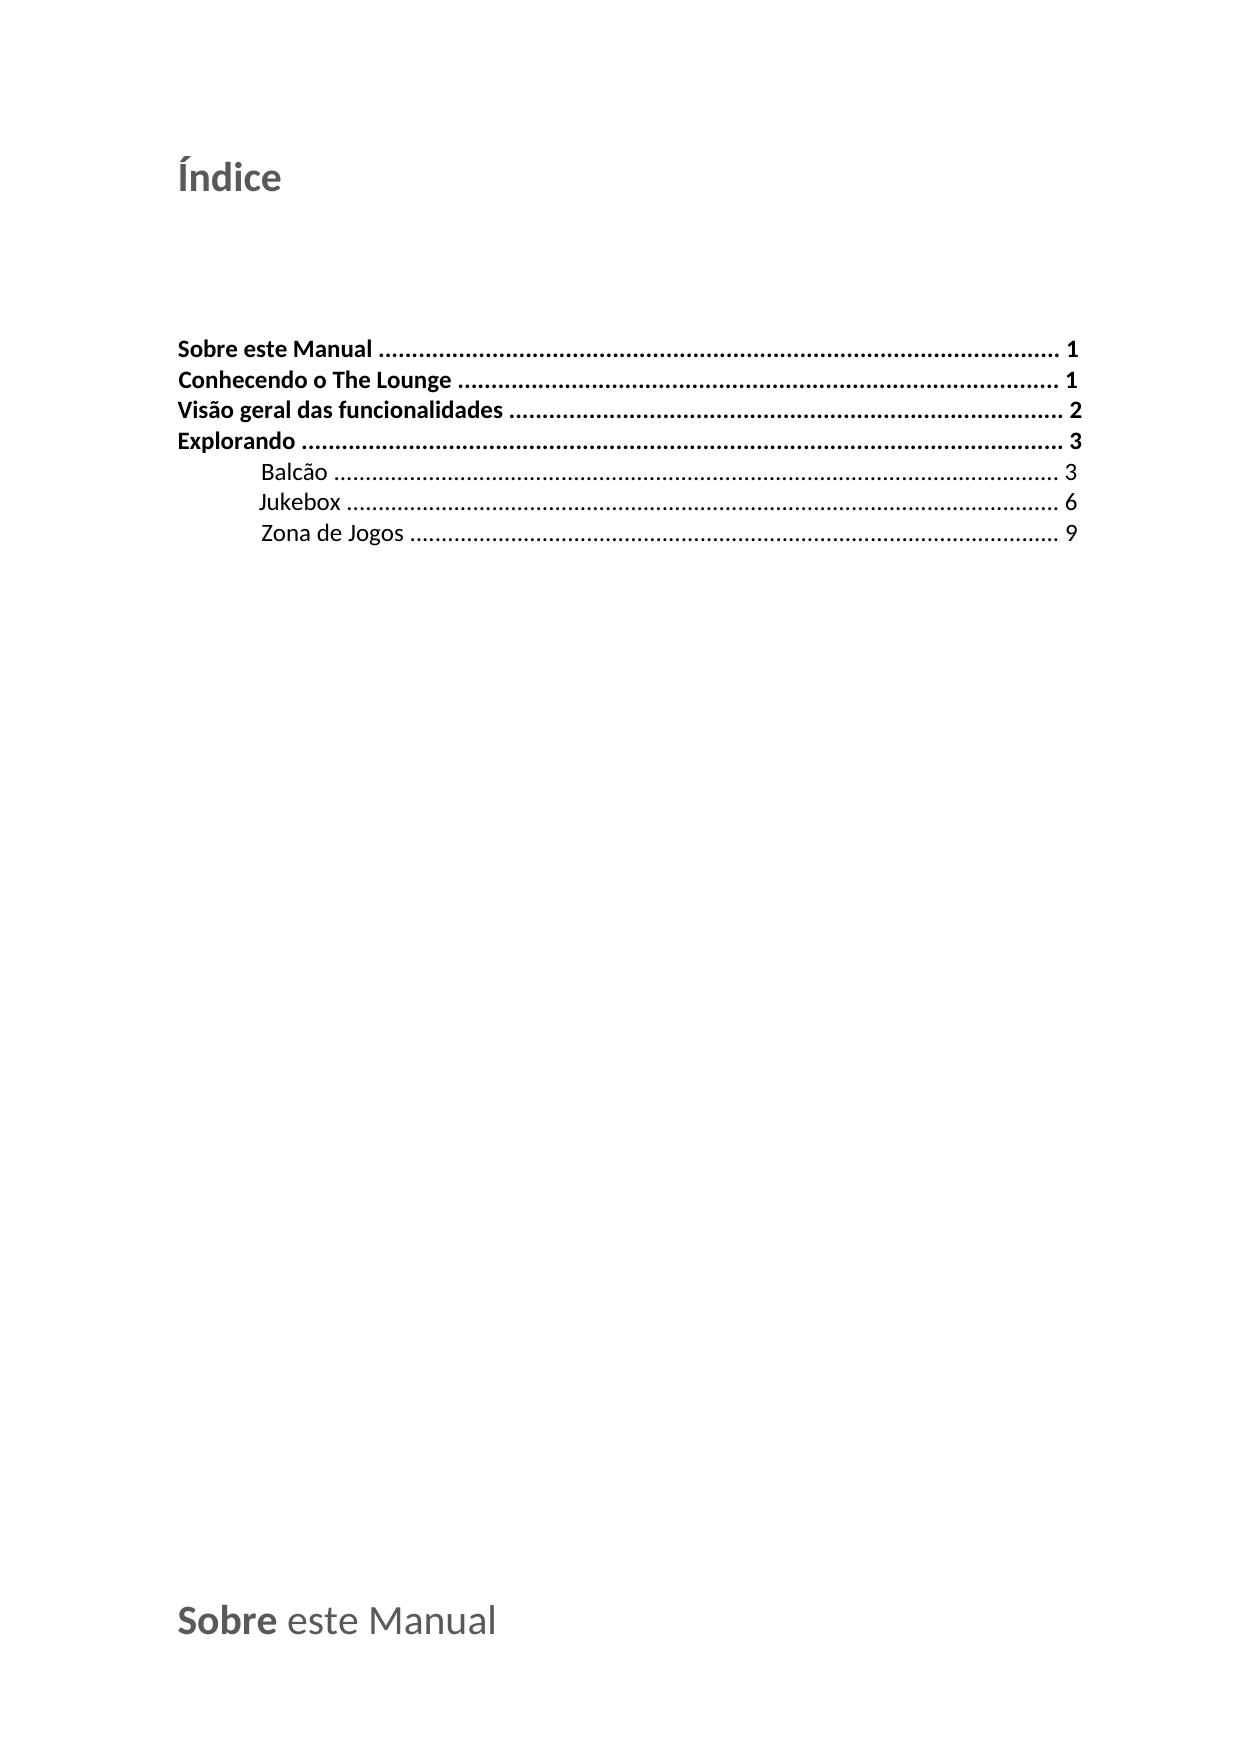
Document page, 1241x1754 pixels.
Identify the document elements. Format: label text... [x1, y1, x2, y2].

text Sobre este Manual ...................................................................................................... 1 [177, 333, 1078, 364]
text Jukebox ................................................................................................................. 6 [177, 486, 1078, 517]
text Conhecendo o The Lounge .......................................................................................... 1 [162, 364, 1078, 394]
text Explorando .................................................................................................................. 3 [177, 425, 1093, 456]
text Balcão ................................................................................................................... 3 [177, 456, 1078, 486]
text Zona de Jogos ....................................................................................................... 9 [177, 517, 1078, 547]
text Visão geral das funcionalidades ................................................................................... 2 [177, 394, 1093, 425]
text Índice [177, 151, 1063, 201]
text Sobre este Manual [177, 1594, 1063, 1645]
